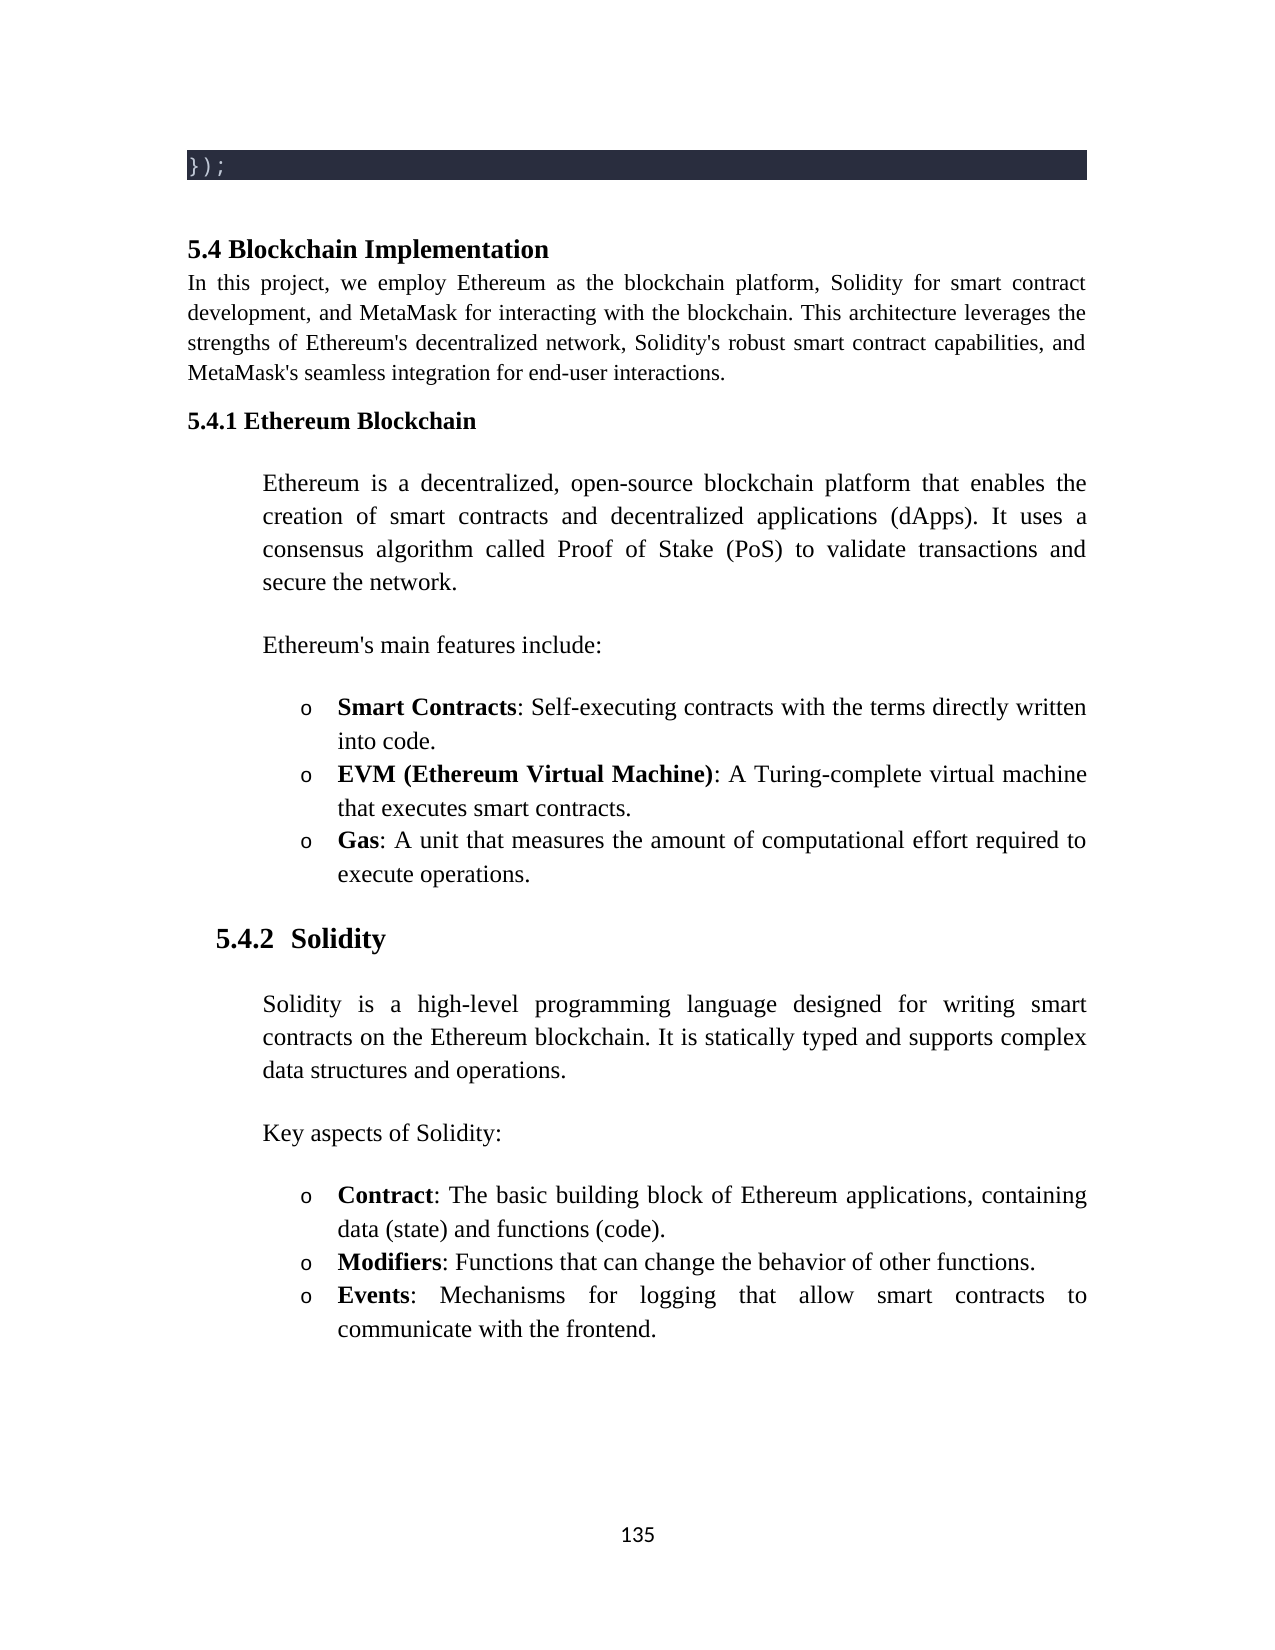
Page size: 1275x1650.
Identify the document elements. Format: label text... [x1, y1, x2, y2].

text Solidity is a high-level programming language designed for writing smart contracts on the Ethereum blockchain. It is statically typed and supports complex data structures and operations. [262, 989, 1087, 1084]
list Smart Contracts: Self-executing contracts with the terms directly written into code. [300, 692, 1087, 754]
text Ethereum's main features include: [262, 630, 1087, 658]
text Key aspects of Solidity: [262, 1118, 1087, 1146]
list Contract: The basic building block of Ethereum applications, containing data (state) and functions (code). [300, 1180, 1087, 1242]
subtitle 5.4 Blockchain Implementation [187, 233, 1087, 264]
subtitle Solidity [216, 922, 1087, 955]
list EVM (Ethereum Virtual Machine): A Turing-complete virtual machine that executes smart contracts. [300, 759, 1087, 821]
text In this project, we employ Ethereum as the blockchain platform, Solidity for smart contract development, and MetaMask for interacting with the blockchain. This architecture leverages the strengths of Ethereum's decentralized network, Solidity's robust smart contract capabilities, and MetaMask's seamless integration for end-user interactions. [187, 269, 1087, 386]
subtitle 5.4.1 Ethereum Blockchain [187, 406, 1087, 435]
text }); [187, 150, 1087, 180]
list Gas: A unit that measures the amount of computational effort required to execute operations. [300, 826, 1087, 888]
list Modifiers: Functions that can change the behavior of other functions. [300, 1247, 1087, 1276]
list Events: Mechanisms for logging that allow smart contracts to communicate with the frontend. [300, 1281, 1087, 1343]
text Ethereum is a decentralized, open-source blockchain platform that enables the creation of smart contracts and decentralized applications (dApps). It uses a consensus algorithm called Proof of Stake (PoS) to validate transactions and secure the network. [262, 468, 1087, 596]
